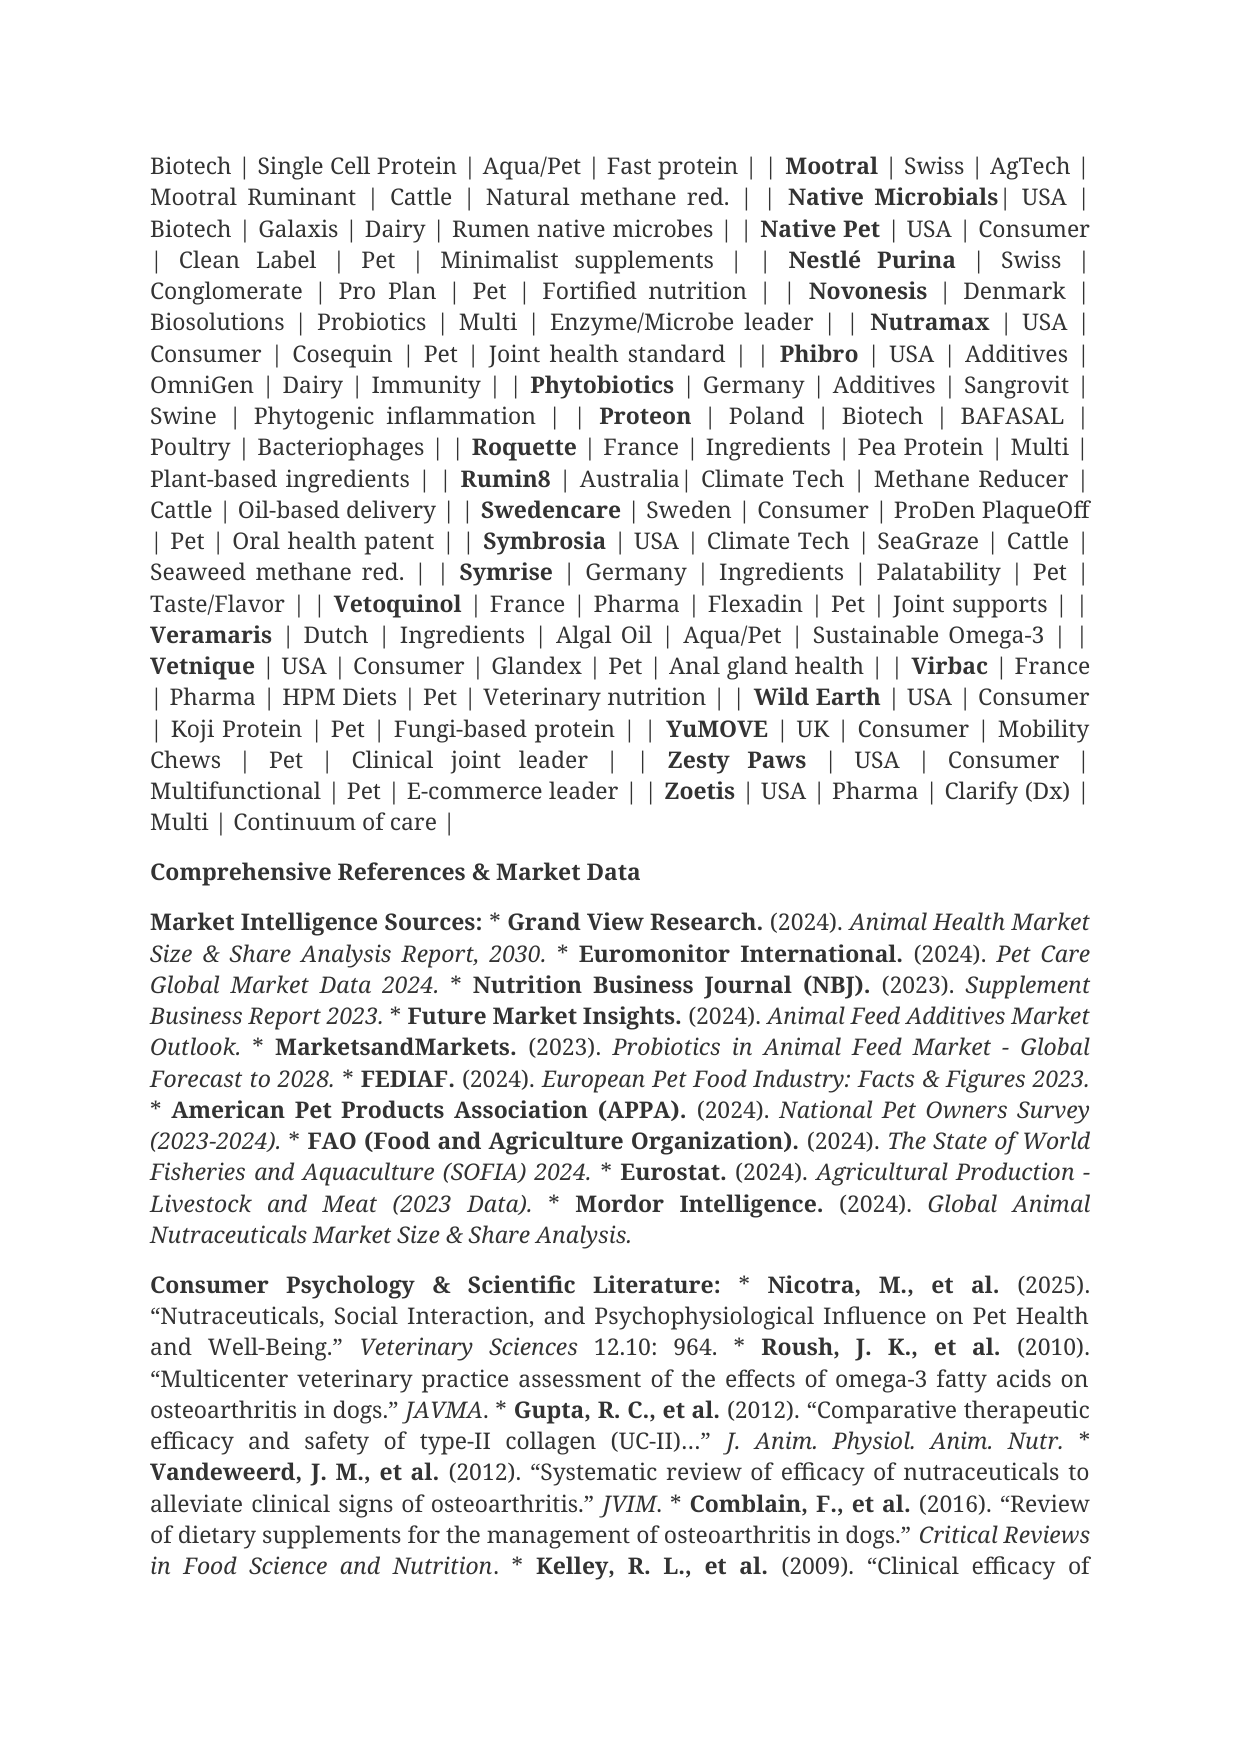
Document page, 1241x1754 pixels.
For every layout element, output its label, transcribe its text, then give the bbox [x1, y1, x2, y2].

text Market Intelligence Sources: * Grand View Research. (2024). Animal Health Market Size & Share Analysis Report, 2030. * Euromonitor International. (2024). Pet Care Global Market Data 2024. * Nutrition Business Journal (NBJ). (2023). Supplement Business Report 2023. * Future Market Insights. (2024). Animal Feed Additives Market Outlook. * MarketsandMarkets. (2023). Probiotics in Animal Feed Market - Global Forecast to 2028. * FEDIAF. (2024). European Pet Food Industry: Facts & Figures 2023. * American Pet Products Association (APPA). (2024). National Pet Owners Survey (2023-2024). * FAO (Food and Agriculture Organization). (2024). The State of World Fisheries and Aquaculture (SOFIA) 2024. * Eurostat. (2024). Agricultural Production - Livestock and Meat (2023 Data). * Mordor Intelligence. (2024). Global Animal Nutraceuticals Market Size & Share Analysis. [150, 906, 1090, 1250]
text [150, 150, 1090, 837]
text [150, 1269, 1090, 1581]
text Comprehensive References & Market Data [150, 856, 1090, 887]
